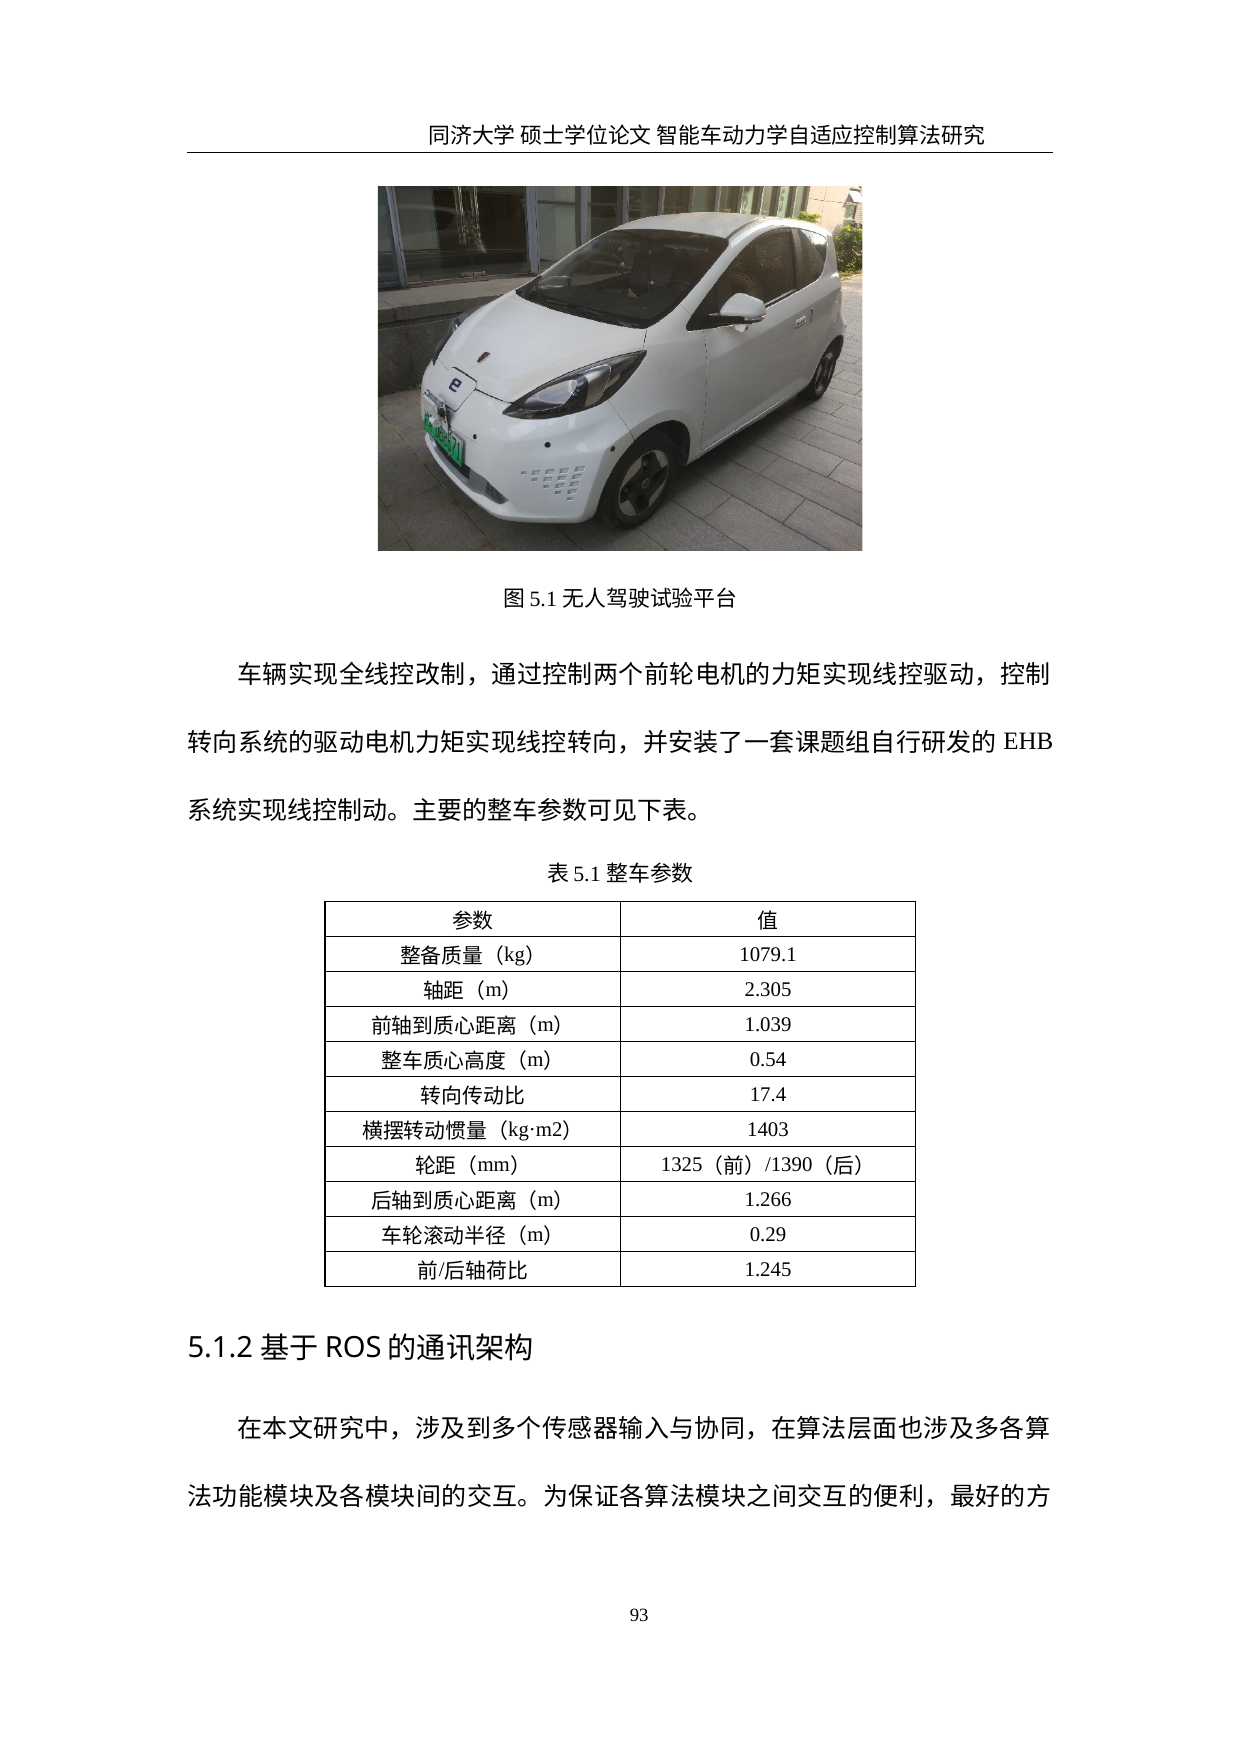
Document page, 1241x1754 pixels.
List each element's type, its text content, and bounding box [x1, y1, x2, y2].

text 图5.1 无人驾驶试验平台 [187, 579, 1053, 613]
table_cell 转向传动比 [326, 1077, 620, 1111]
table_cell 1403 [621, 1112, 915, 1146]
table_cell 1.266 [621, 1182, 915, 1216]
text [187, 1393, 1053, 1528]
text 车辆实现全线控改制，通过控制两个前轮电机的力矩实现线控驱动，控制转向系统的驱动电机力矩实现线控转向，并安装了一套课题组自行研发的EHB系统实现线控制动。主要的整车参数可见下表。 [187, 638, 1053, 842]
table_cell 2.305 [621, 972, 915, 1006]
table_cell 轴距（m） [326, 972, 620, 1006]
table_header 值 [621, 902, 915, 936]
table_cell 0.54 [621, 1042, 915, 1076]
text 5.1.2 基于ROS的通讯架构 [187, 1312, 1053, 1380]
table_cell 1079.1 [621, 937, 915, 971]
table_cell 横摆转动惯量（kg·m2） [326, 1112, 620, 1146]
table_cell 1.039 [621, 1007, 915, 1041]
table_cell 17.4 [621, 1077, 915, 1111]
table_cell 车轮滚动半径（m） [326, 1217, 620, 1251]
table_cell 1.245 [621, 1252, 915, 1286]
table_cell 前轴到质心距离（m） [326, 1007, 620, 1041]
table_cell 轮距（mm） [326, 1147, 620, 1181]
table_cell 前/后轴荷比 [326, 1252, 620, 1286]
table_header 参数 [326, 902, 620, 936]
table_cell 后轴到质心距离（m） [326, 1182, 620, 1216]
table_cell 1325（前）/1390（后） [621, 1147, 915, 1181]
picture [377, 186, 863, 551]
table_cell 整备质量（kg） [326, 937, 620, 971]
table_cell 0.29 [621, 1217, 915, 1251]
text 表5.1 整车参数 [187, 855, 1053, 889]
table_cell 整车质心高度（m） [326, 1042, 620, 1076]
